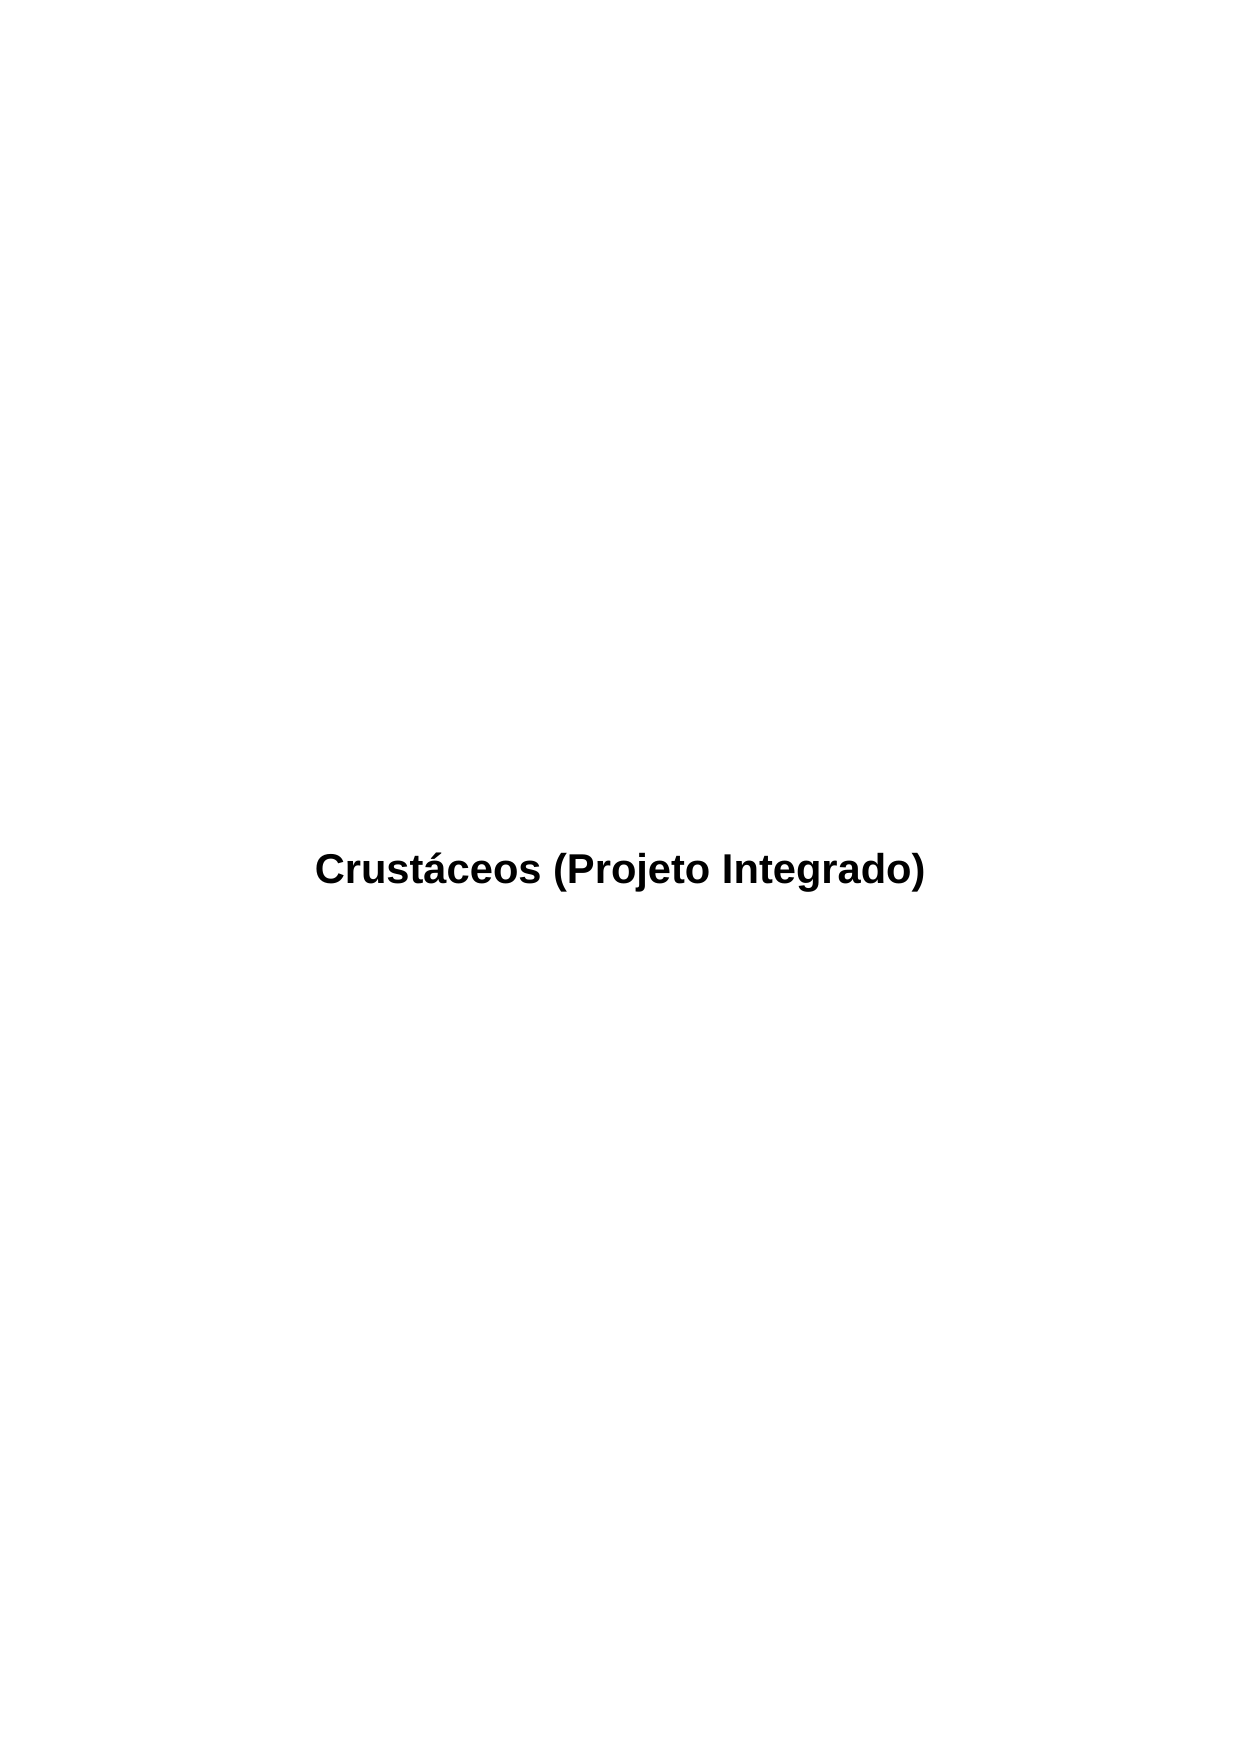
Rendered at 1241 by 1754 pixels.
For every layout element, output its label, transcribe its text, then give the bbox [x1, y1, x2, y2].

text Crustáceos (Projeto Integrado) [150, 845, 1090, 893]
